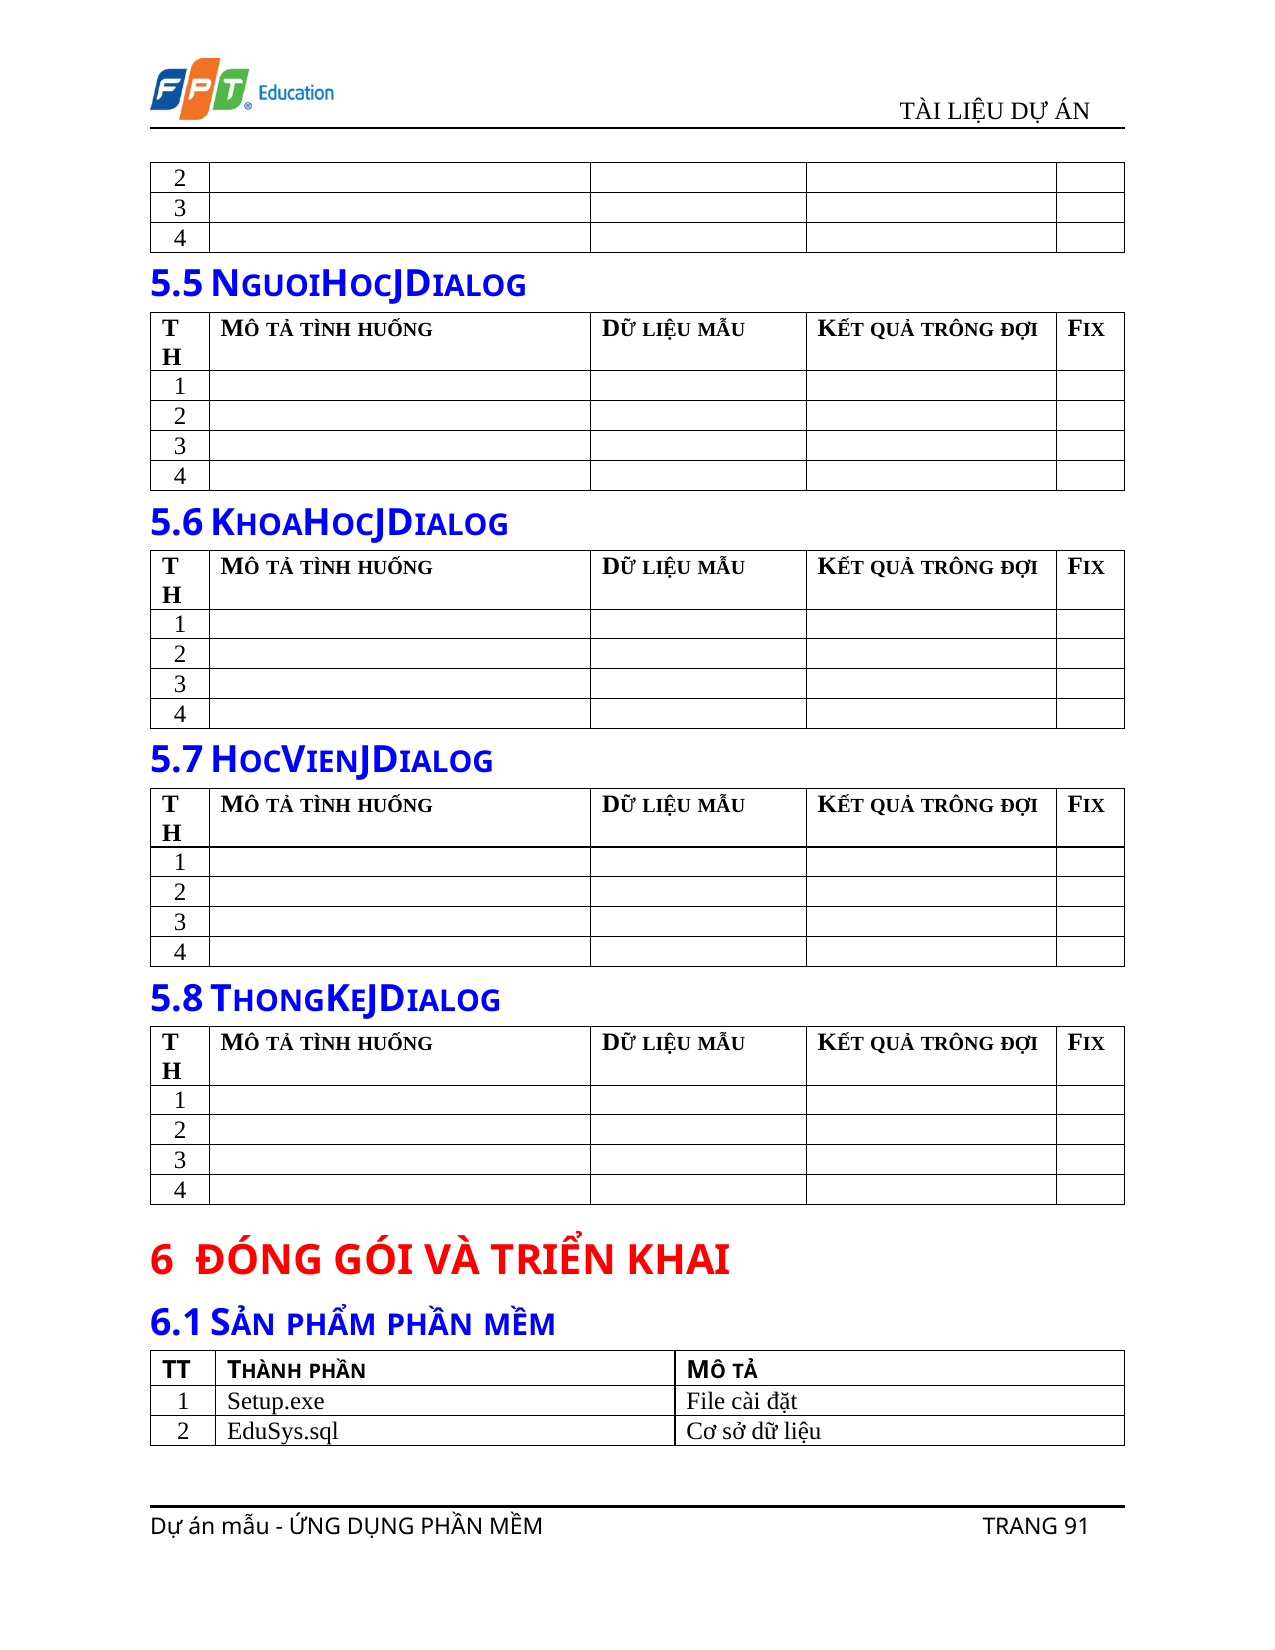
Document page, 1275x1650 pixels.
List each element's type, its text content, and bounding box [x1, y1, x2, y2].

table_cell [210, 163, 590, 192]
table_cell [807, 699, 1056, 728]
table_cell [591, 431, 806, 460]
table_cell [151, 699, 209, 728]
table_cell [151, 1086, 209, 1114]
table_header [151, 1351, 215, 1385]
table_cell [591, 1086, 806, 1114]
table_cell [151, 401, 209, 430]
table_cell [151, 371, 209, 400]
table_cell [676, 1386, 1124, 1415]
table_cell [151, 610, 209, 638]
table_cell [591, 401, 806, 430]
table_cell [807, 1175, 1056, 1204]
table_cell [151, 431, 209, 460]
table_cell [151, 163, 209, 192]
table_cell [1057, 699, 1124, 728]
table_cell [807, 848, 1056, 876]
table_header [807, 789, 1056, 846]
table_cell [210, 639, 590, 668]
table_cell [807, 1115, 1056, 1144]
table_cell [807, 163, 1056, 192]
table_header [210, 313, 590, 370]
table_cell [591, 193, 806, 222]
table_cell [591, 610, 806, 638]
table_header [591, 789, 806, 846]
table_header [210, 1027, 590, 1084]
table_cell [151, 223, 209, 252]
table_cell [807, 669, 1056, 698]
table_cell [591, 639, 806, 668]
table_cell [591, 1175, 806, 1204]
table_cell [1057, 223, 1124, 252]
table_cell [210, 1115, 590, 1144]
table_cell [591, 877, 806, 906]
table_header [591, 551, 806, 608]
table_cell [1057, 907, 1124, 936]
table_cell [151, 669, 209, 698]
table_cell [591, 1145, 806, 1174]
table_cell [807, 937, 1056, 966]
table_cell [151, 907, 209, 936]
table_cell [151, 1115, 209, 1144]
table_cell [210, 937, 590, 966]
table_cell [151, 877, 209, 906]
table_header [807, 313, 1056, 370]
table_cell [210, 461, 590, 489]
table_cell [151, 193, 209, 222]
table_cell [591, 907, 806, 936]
subtitle Đóng gói và triển khai [150, 1230, 1125, 1286]
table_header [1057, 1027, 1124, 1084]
subtitle Sản phẩm phần mềm [150, 1295, 1125, 1346]
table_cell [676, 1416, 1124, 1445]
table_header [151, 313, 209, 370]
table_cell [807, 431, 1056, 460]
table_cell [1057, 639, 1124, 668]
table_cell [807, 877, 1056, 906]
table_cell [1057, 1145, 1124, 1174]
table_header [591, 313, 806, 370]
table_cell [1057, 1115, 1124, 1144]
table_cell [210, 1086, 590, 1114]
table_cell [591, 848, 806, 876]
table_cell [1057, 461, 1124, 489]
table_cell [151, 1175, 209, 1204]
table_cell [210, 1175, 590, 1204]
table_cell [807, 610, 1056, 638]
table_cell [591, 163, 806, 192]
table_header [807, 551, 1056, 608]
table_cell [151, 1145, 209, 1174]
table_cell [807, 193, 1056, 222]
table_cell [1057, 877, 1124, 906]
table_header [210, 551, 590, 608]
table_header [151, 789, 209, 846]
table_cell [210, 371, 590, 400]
subtitle HocVienJDialog [150, 733, 1125, 784]
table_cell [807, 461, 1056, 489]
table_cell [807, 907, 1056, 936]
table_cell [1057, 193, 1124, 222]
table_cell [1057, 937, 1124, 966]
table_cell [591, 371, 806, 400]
subtitle NguoiHocJDialog [150, 257, 1125, 308]
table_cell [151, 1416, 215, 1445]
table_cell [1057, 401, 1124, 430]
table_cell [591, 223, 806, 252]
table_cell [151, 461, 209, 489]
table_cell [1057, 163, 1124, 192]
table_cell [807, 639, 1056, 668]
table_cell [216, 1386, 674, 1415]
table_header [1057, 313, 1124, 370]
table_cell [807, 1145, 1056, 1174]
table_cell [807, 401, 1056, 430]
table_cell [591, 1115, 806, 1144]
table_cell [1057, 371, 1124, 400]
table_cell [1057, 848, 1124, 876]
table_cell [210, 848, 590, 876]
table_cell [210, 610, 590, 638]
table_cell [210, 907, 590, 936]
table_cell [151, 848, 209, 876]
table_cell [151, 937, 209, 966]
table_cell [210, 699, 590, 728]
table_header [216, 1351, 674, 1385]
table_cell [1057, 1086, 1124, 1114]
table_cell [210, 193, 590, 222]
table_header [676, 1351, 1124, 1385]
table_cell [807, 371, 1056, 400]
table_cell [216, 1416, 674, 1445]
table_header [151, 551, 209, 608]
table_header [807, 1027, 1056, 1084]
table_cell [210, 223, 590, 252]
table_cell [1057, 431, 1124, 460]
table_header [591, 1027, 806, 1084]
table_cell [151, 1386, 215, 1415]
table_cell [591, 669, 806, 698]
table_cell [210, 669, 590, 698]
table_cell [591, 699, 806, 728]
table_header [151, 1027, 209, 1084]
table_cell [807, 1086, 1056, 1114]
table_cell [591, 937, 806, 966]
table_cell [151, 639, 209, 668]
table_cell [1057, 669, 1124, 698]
subtitle ThongKeJDialog [150, 971, 1125, 1022]
subtitle KhoaHocJDialog [150, 495, 1125, 546]
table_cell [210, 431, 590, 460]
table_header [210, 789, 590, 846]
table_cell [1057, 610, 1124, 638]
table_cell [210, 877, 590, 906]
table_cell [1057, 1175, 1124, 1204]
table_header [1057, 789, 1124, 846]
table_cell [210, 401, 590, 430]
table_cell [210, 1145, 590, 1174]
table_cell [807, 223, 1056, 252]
picture [150, 58, 336, 120]
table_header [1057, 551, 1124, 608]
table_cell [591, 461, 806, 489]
